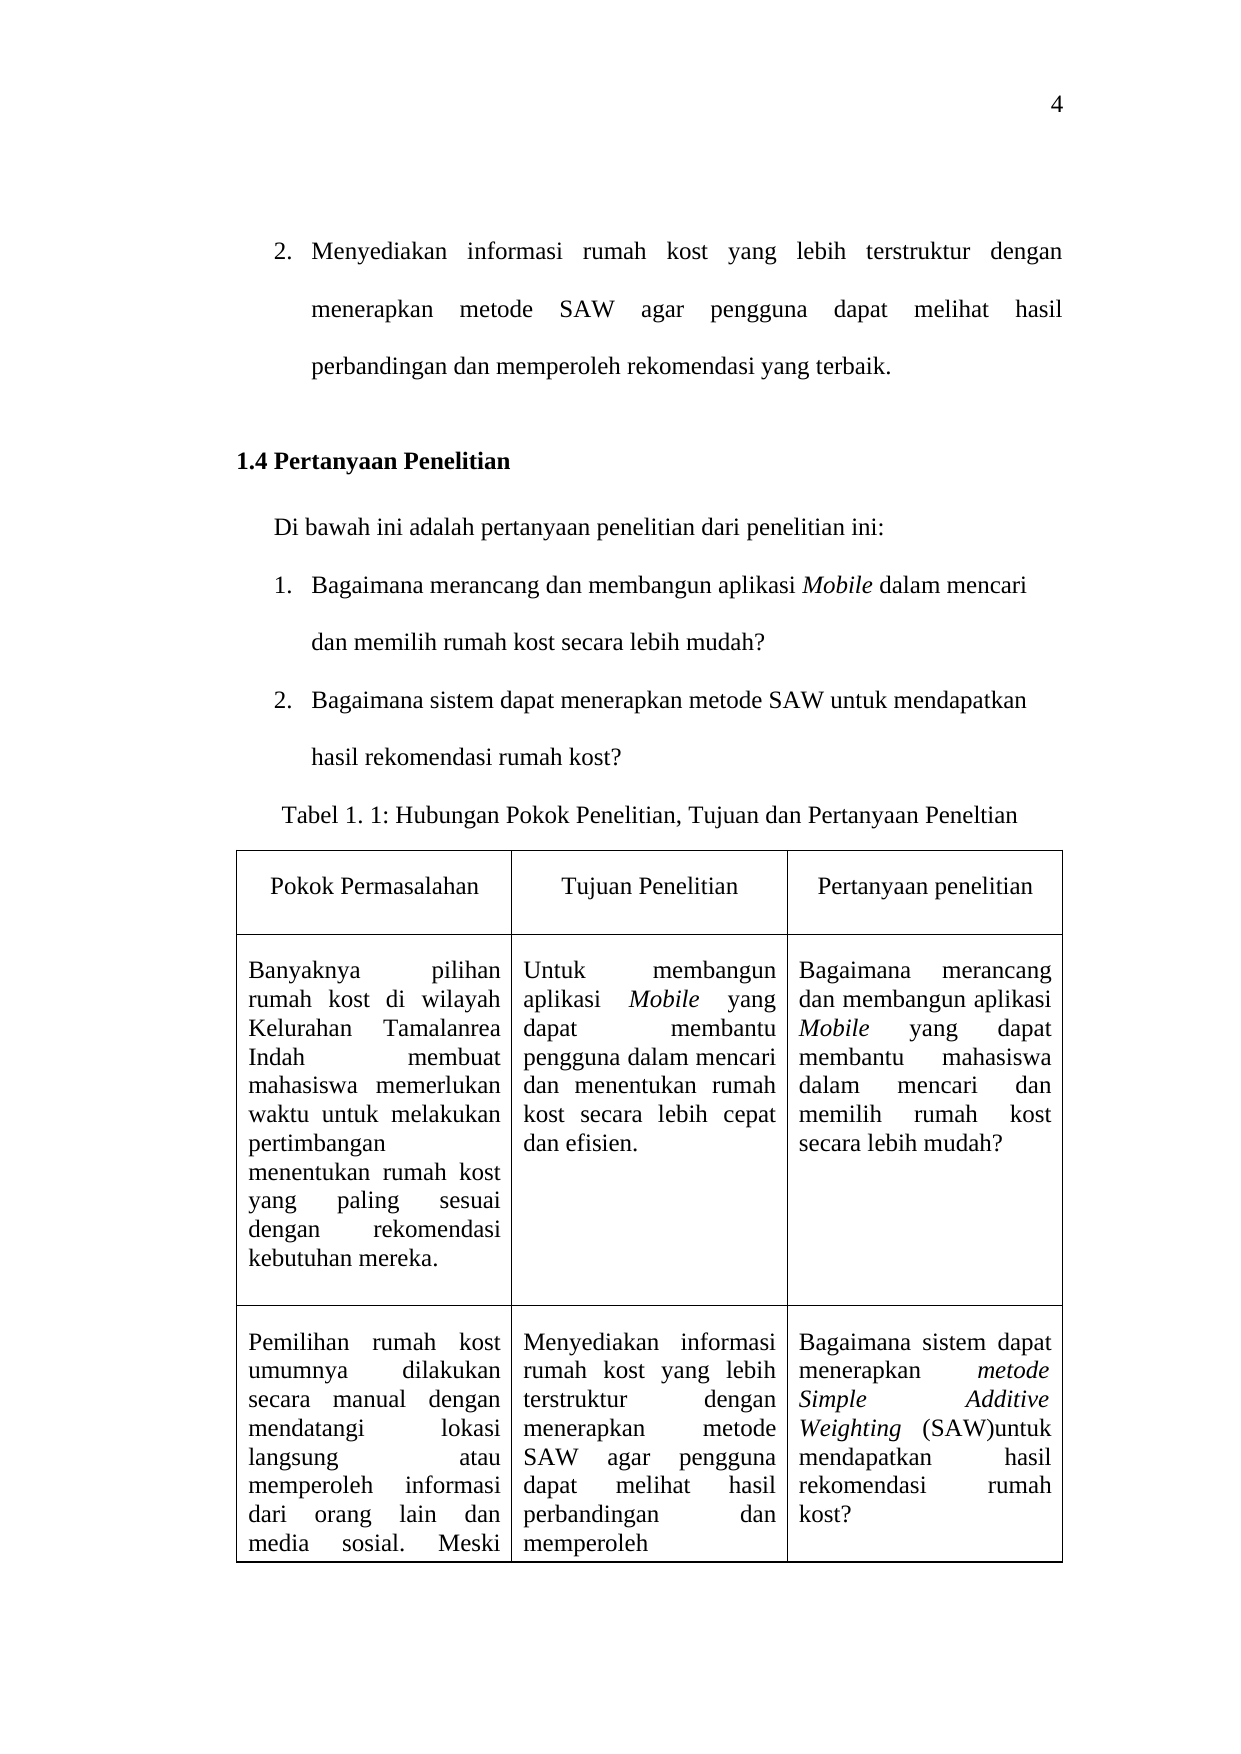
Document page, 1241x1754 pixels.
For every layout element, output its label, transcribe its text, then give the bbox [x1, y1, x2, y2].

table_header Pokok Permasalahan [237, 851, 511, 933]
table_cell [788, 1306, 1062, 1561]
table_header Tujuan Penelitian [512, 851, 787, 933]
list Bagaimana sistem dapat menerapkan metode SAW untuk mendapatkan hasil rekomendasi rumah kost? [274, 685, 1063, 771]
list Bagaimana merancang dan membangun aplikasi Mobile dalam mencari dan memilih rumah kost secara lebih mudah? [274, 570, 1063, 656]
list Menyediakan informasi rumah kost yang lebih terstruktur dengan menerapkan metode SAW agar pengguna dapat melihat hasil perbandingan dan memperoleh rekomendasi yang terbaik. [274, 236, 1063, 380]
subtitle 1.4 Pertanyaan Penelitian [236, 446, 1063, 475]
table_cell Banyaknya pilihan rumah kost di wilayah Kelurahan Tamalanrea Indah membuat mahasiswa memerlukan waktu untuk melakukan pertimbangan menentukan rumah kost yang paling sesuai dengan rekomendasi kebutuhan mereka. [237, 935, 511, 1305]
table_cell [512, 1306, 787, 1561]
table_cell Bagaimana merancang dan membangun aplikasi Mobile yang dapat membantu mahasiswa dalam mencari dan memilih rumah kost secara lebih mudah? [788, 935, 1062, 1305]
text Tabel 1. 1: Hubungan Pokok Penelitian, Tujuan dan Pertanyaan Peneltian [236, 800, 1063, 829]
text Di bawah ini adalah pertanyaan penelitian dari penelitian ini: [236, 512, 1063, 541]
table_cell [237, 1306, 511, 1561]
table_cell Untuk membangun aplikasi Mobile yang dapat membantu pengguna dalam mencari dan menentukan rumah kost secara lebih cepat dan efisien. [512, 935, 787, 1305]
table_header Pertanyaan penelitian [788, 851, 1062, 933]
